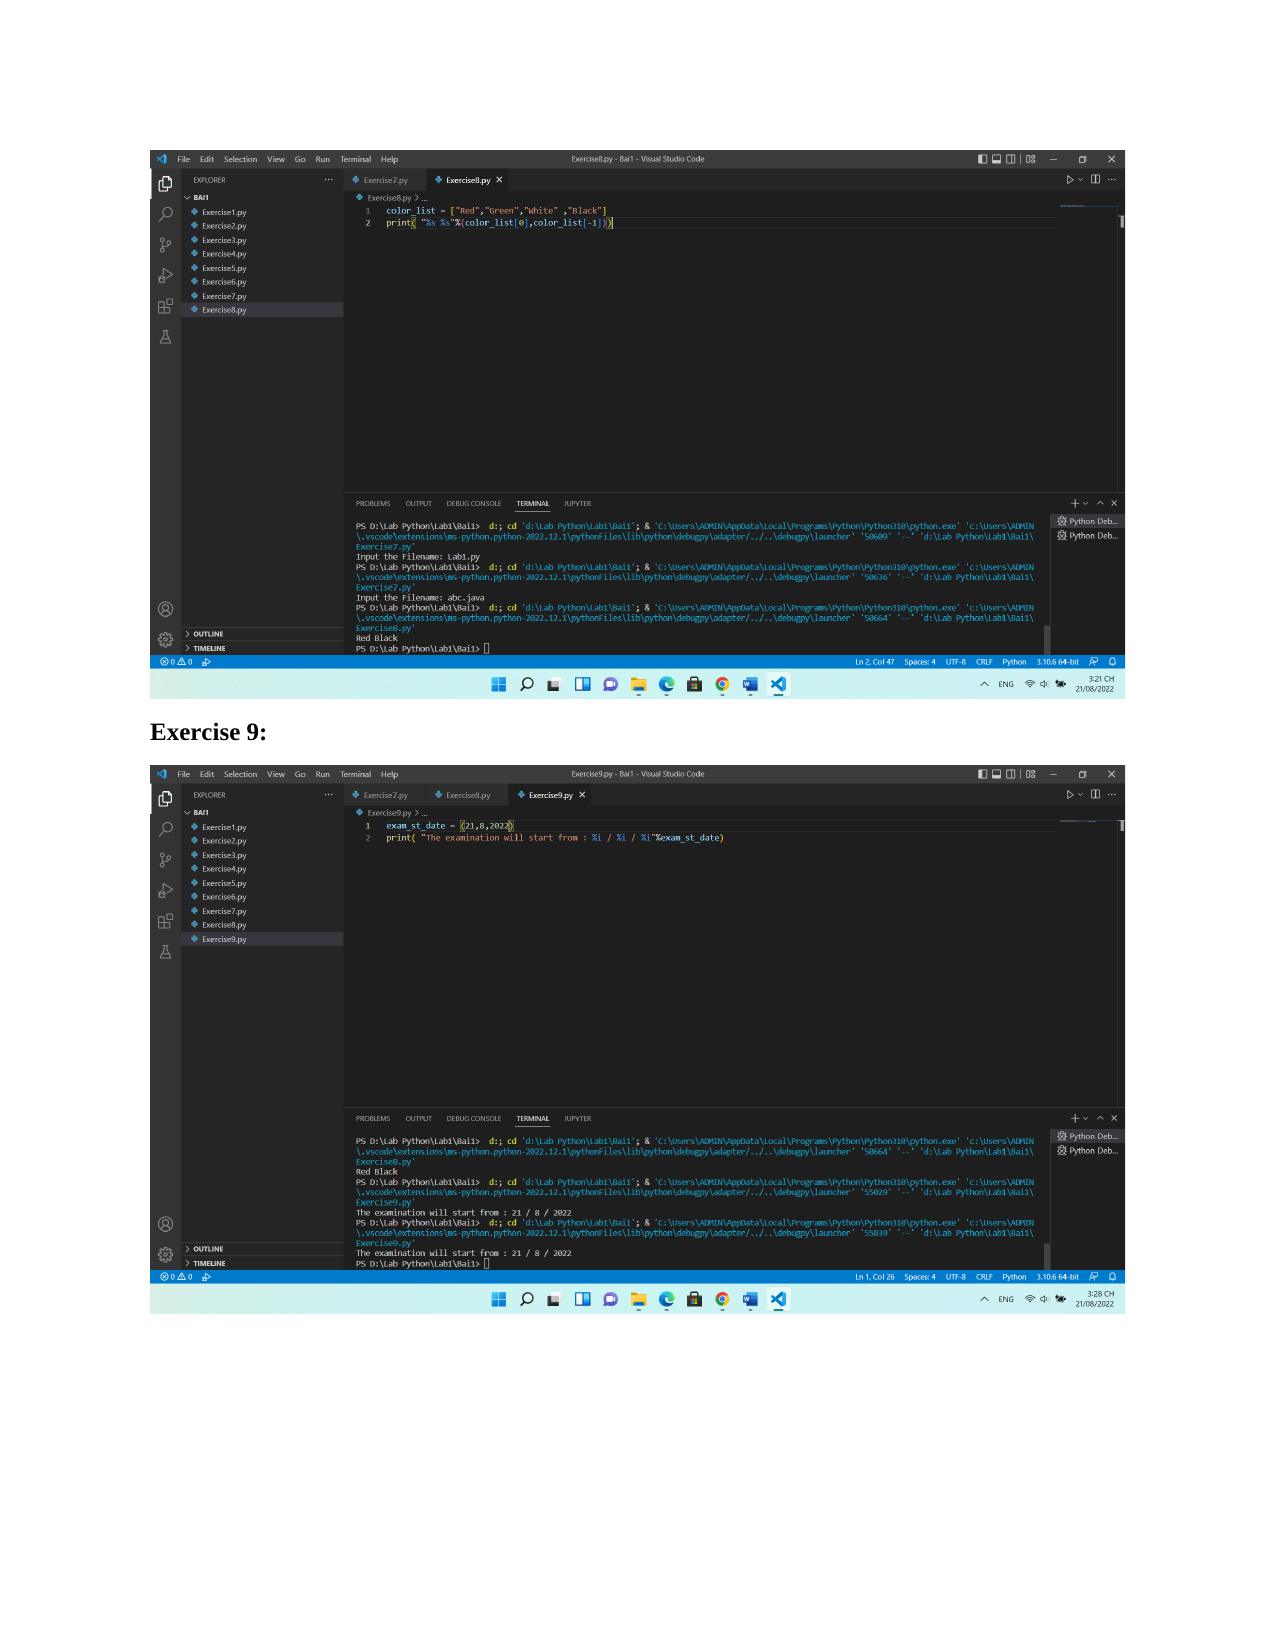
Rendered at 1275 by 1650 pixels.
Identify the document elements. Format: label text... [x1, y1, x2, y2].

picture [150, 150, 1125, 699]
text Exercise 9: [150, 717, 1125, 746]
picture [150, 765, 1125, 1314]
